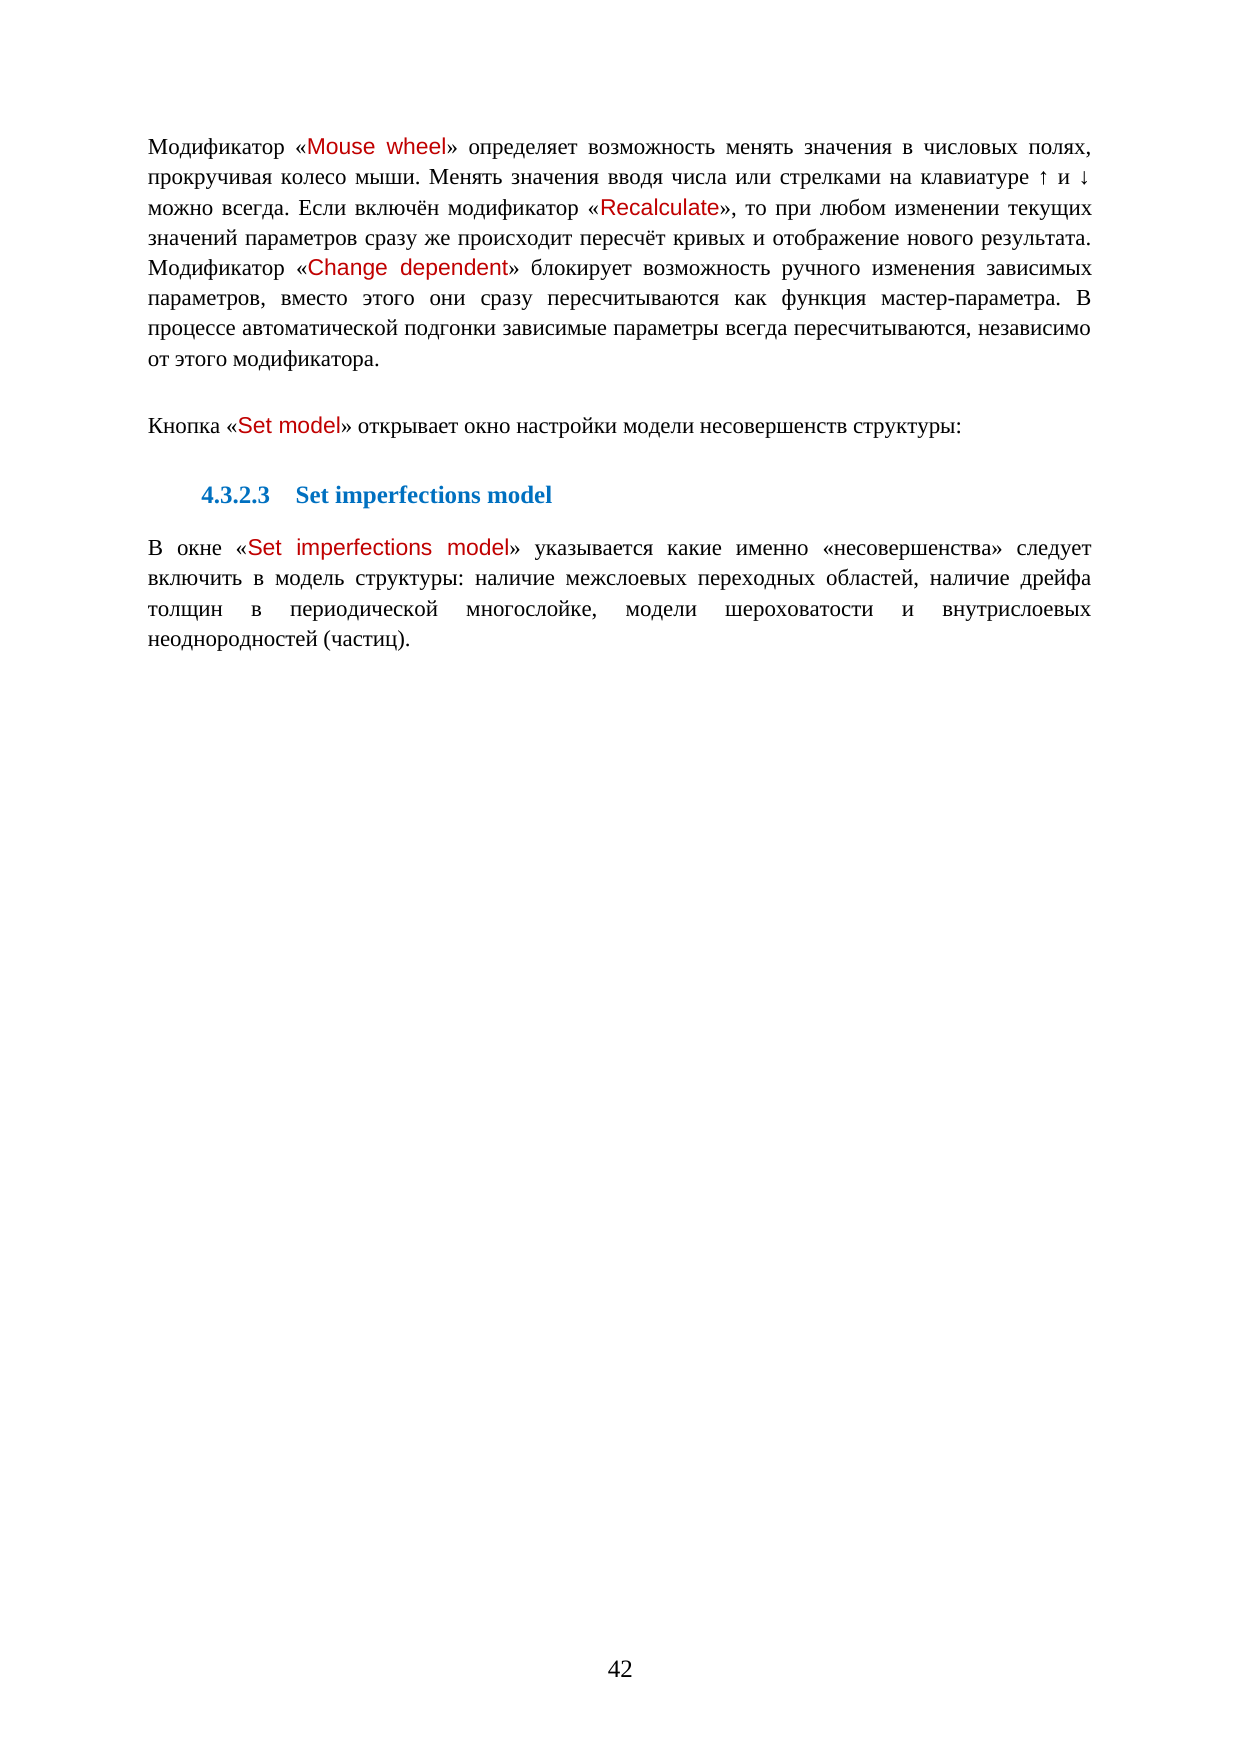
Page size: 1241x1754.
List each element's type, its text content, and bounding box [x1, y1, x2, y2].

text Модификатор «Mouse wheel» определяет возможность менять значения в числовых полях, прокручивая колесо мыши. Менять значения вводя числа или стрелками на клавиатуре ↑ и ↓ можно всегда. Если включён модификатор «Recalculate», то при любом изменении текущих значений параметров сразу же происходит пересчёт кривых и отображение нового результата. Модификатор «Change dependent» блокирует возможность ручного изменения зависимых параметров, вместо этого они сразу пересчитываются как функция мастер-параметра. В процессе автоматической подгонки зависимые параметры всегда пересчитываются, независимо от этого модификатора. [148, 133, 1093, 371]
text Кнопка «Set model» открывает окно настройки модели несовершенств структуры: [148, 412, 1093, 439]
subtitle Set imperfections model [201, 480, 1093, 509]
text В окне «Set imperfections model» указывается какие именно «несовершенства» следует включить в модель структуры: наличие межслоевых переходных областей, наличие дрейфа толщин в периодической многослойке, модели шероховатости и внутрислоевых неоднородностей (частиц). [148, 534, 1093, 651]
